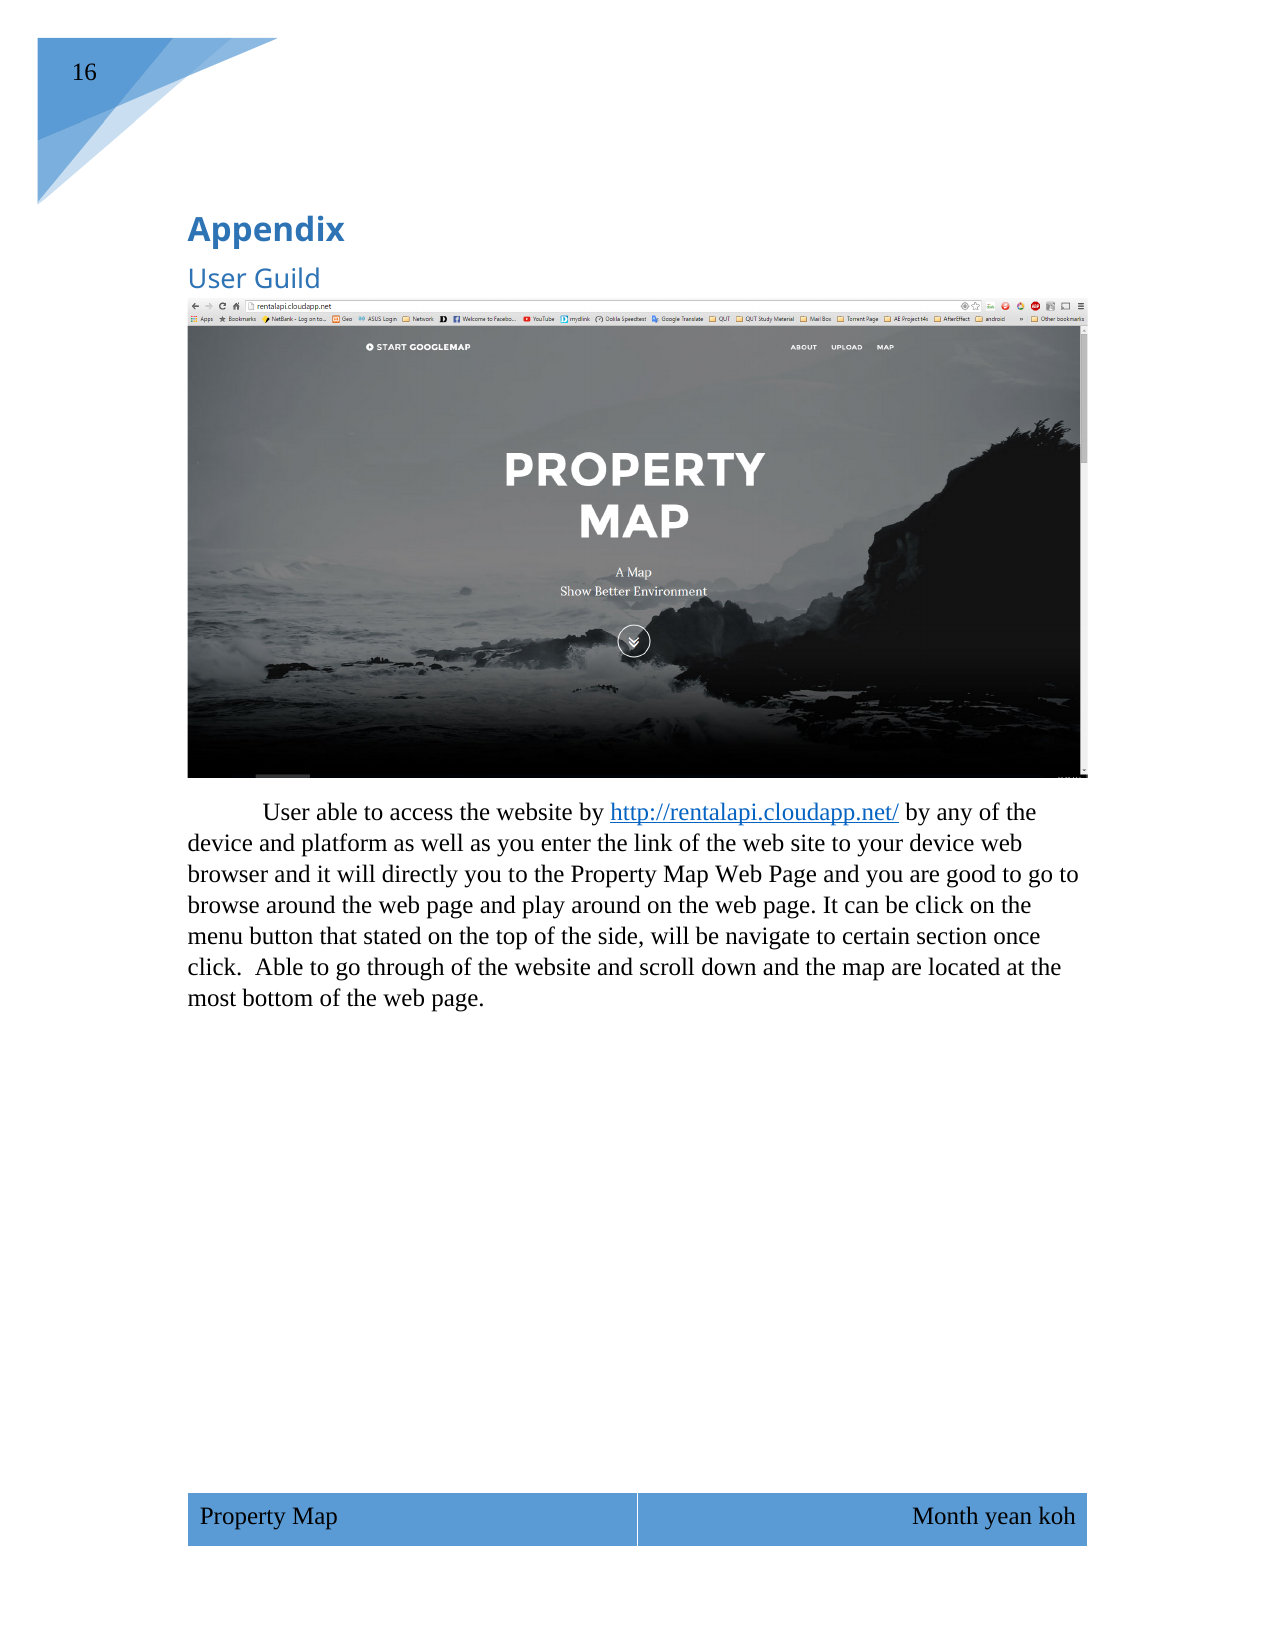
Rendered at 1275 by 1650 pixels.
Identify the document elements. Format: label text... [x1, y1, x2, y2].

subtitle User Guild [187, 259, 1087, 296]
picture [37, 37, 279, 206]
picture [187, 298, 1088, 778]
subtitle Appendix [187, 206, 1087, 251]
text User able to access the website by http://rentalapi.cloudapp.net/ by any of the device and platform as well as you enter the link of the web site to your device web browser and it will directly you to the Property Map Web Page and you are good to go to browse around the web page and play around on the web page. It can be click on the menu button that stated on the top of the side, will be navigate to certain section once click. Able to go through of the website and scroll down and the map are located at the most bottom of the web page. [187, 797, 1087, 1012]
